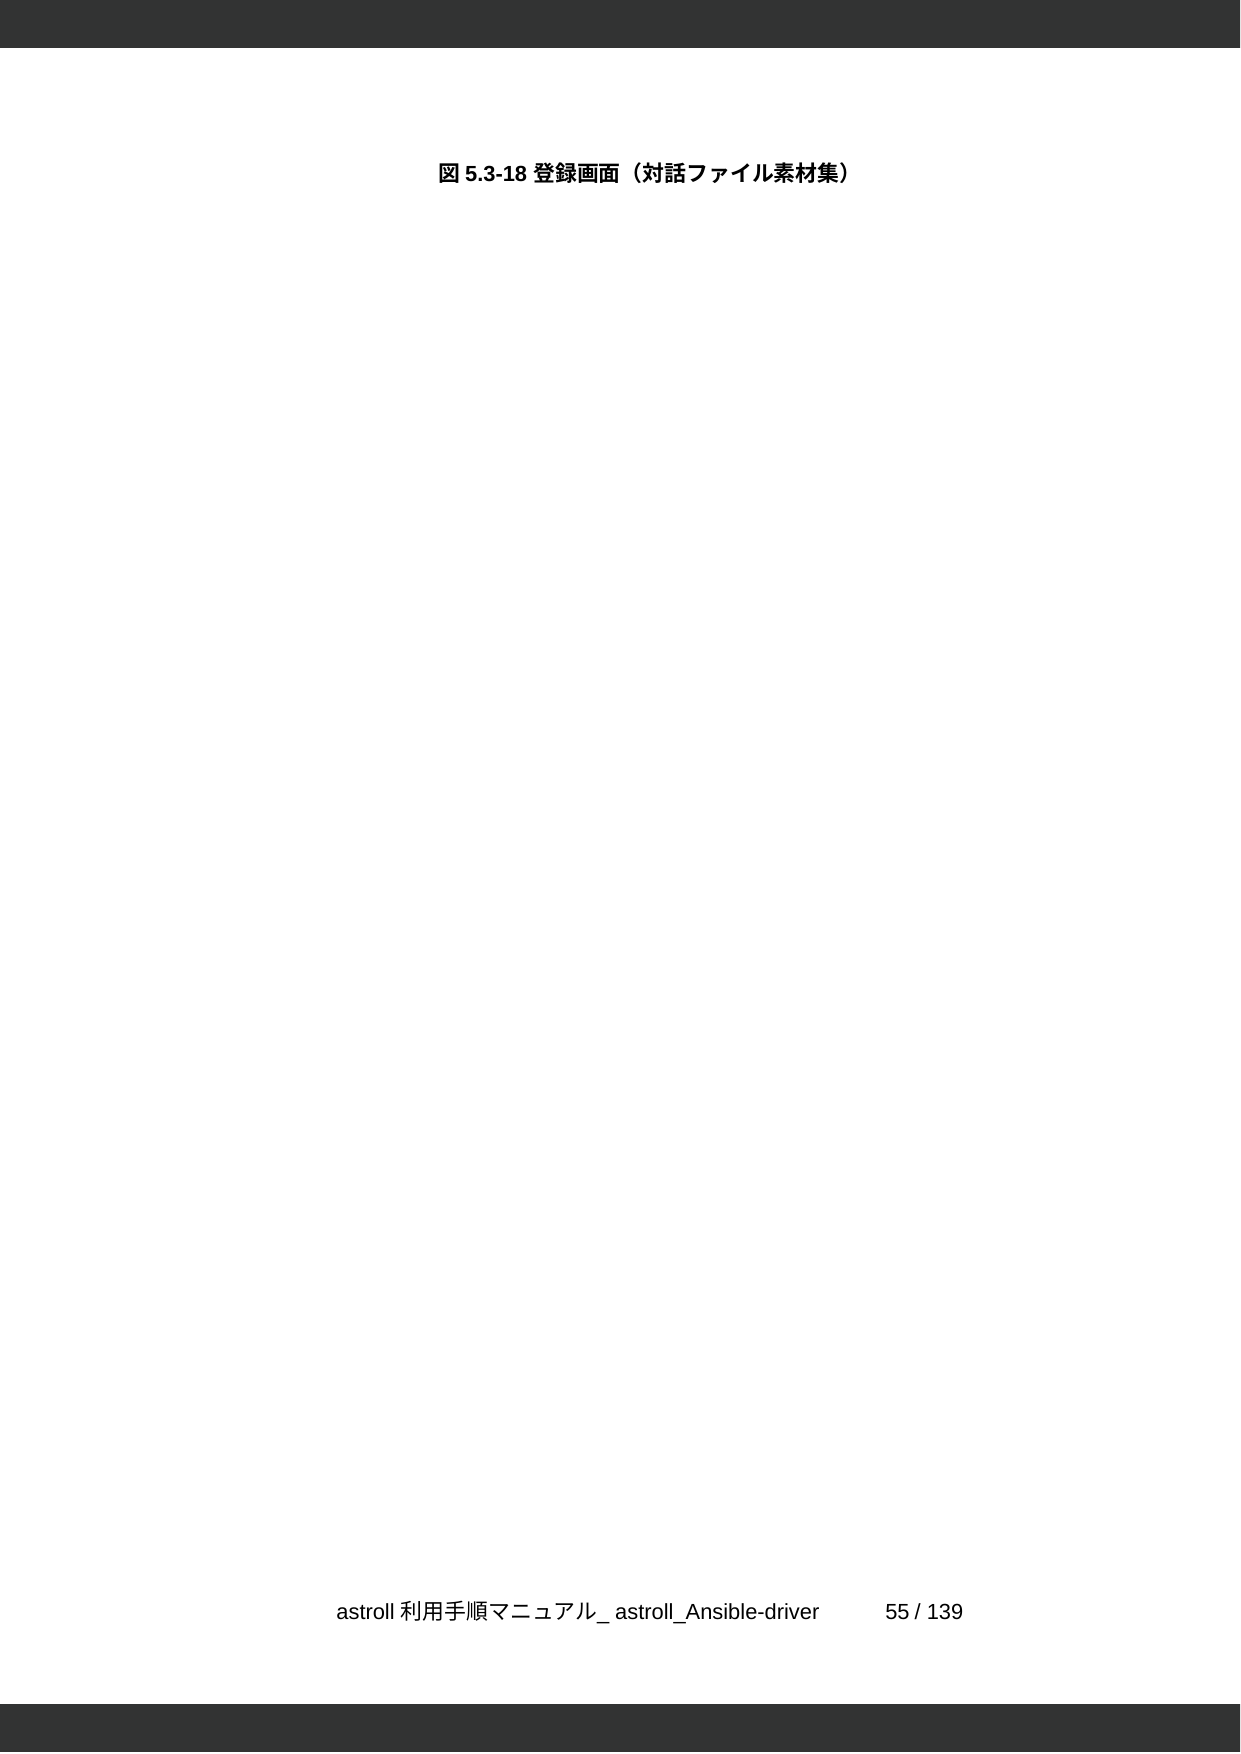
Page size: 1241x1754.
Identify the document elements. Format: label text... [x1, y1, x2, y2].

picture [0, 1704, 1241, 1752]
picture [0, 0, 1241, 48]
